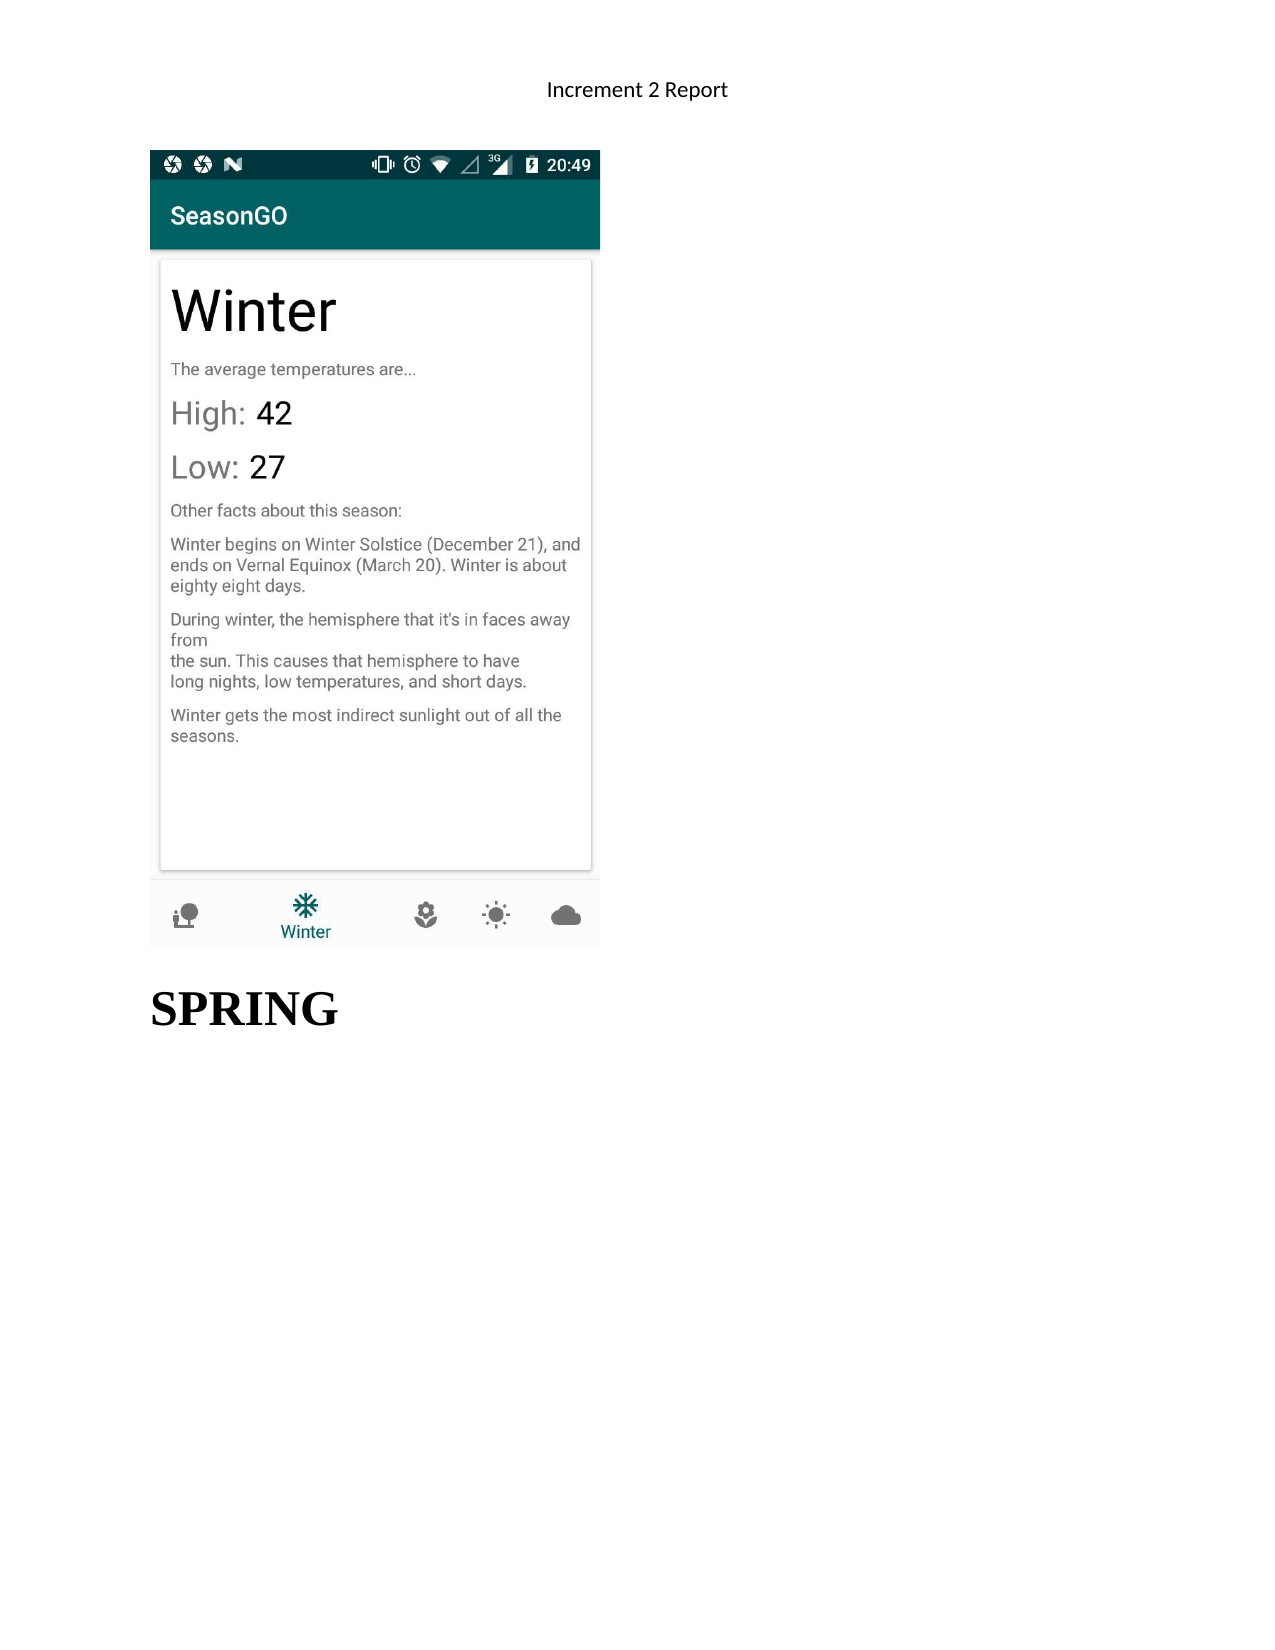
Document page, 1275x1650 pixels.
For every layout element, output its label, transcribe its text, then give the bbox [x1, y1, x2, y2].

picture [150, 150, 600, 950]
subtitle SPRING [150, 979, 1125, 1037]
